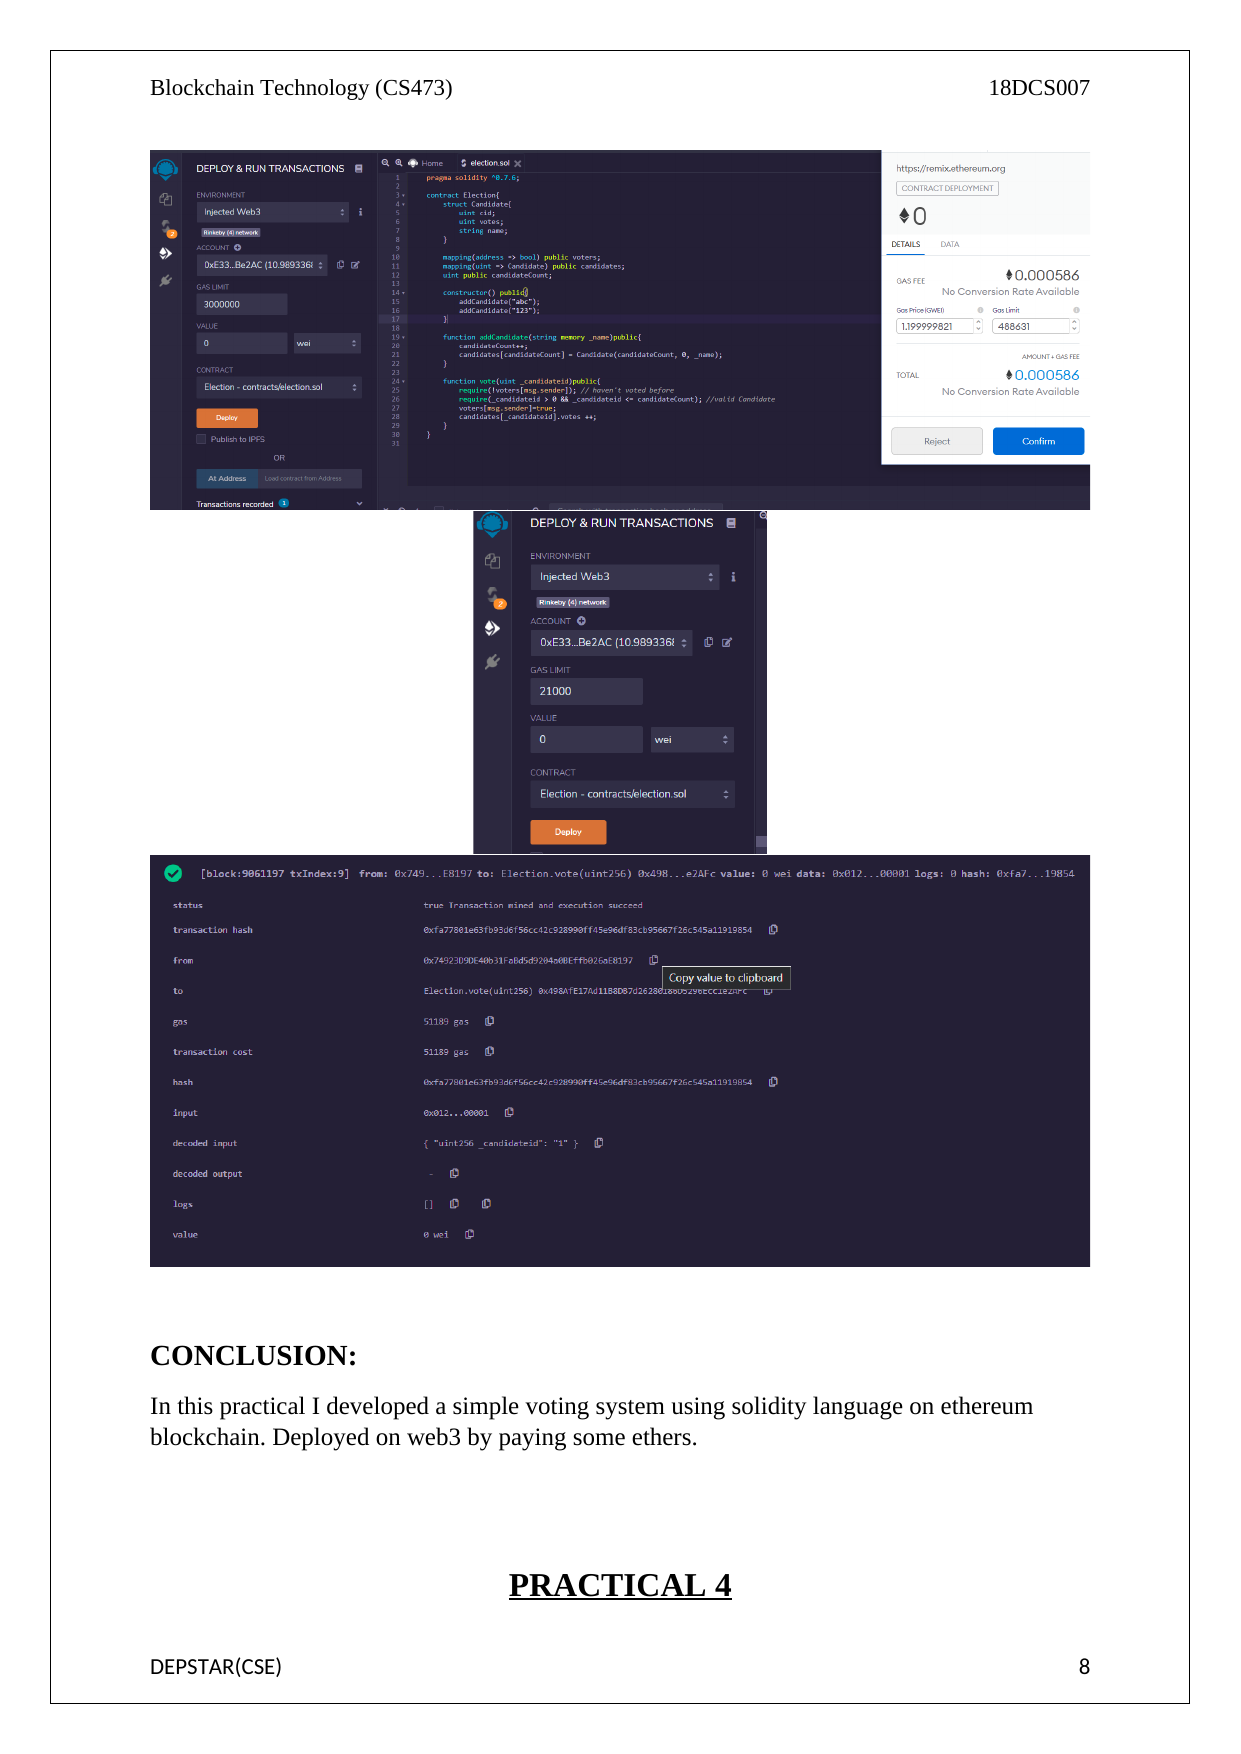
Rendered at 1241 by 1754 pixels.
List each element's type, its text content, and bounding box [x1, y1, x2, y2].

text CONCLUSION: [150, 1338, 1090, 1372]
picture [150, 855, 1091, 1267]
picture [150, 150, 1091, 510]
picture [473, 511, 767, 854]
text In this practical I developed a simple voting system using solidity language on ethereum blockchain. Deployed on web3 by paying some ethers. [150, 1391, 1090, 1451]
text PRACTICAL 4 [150, 1565, 1090, 1604]
